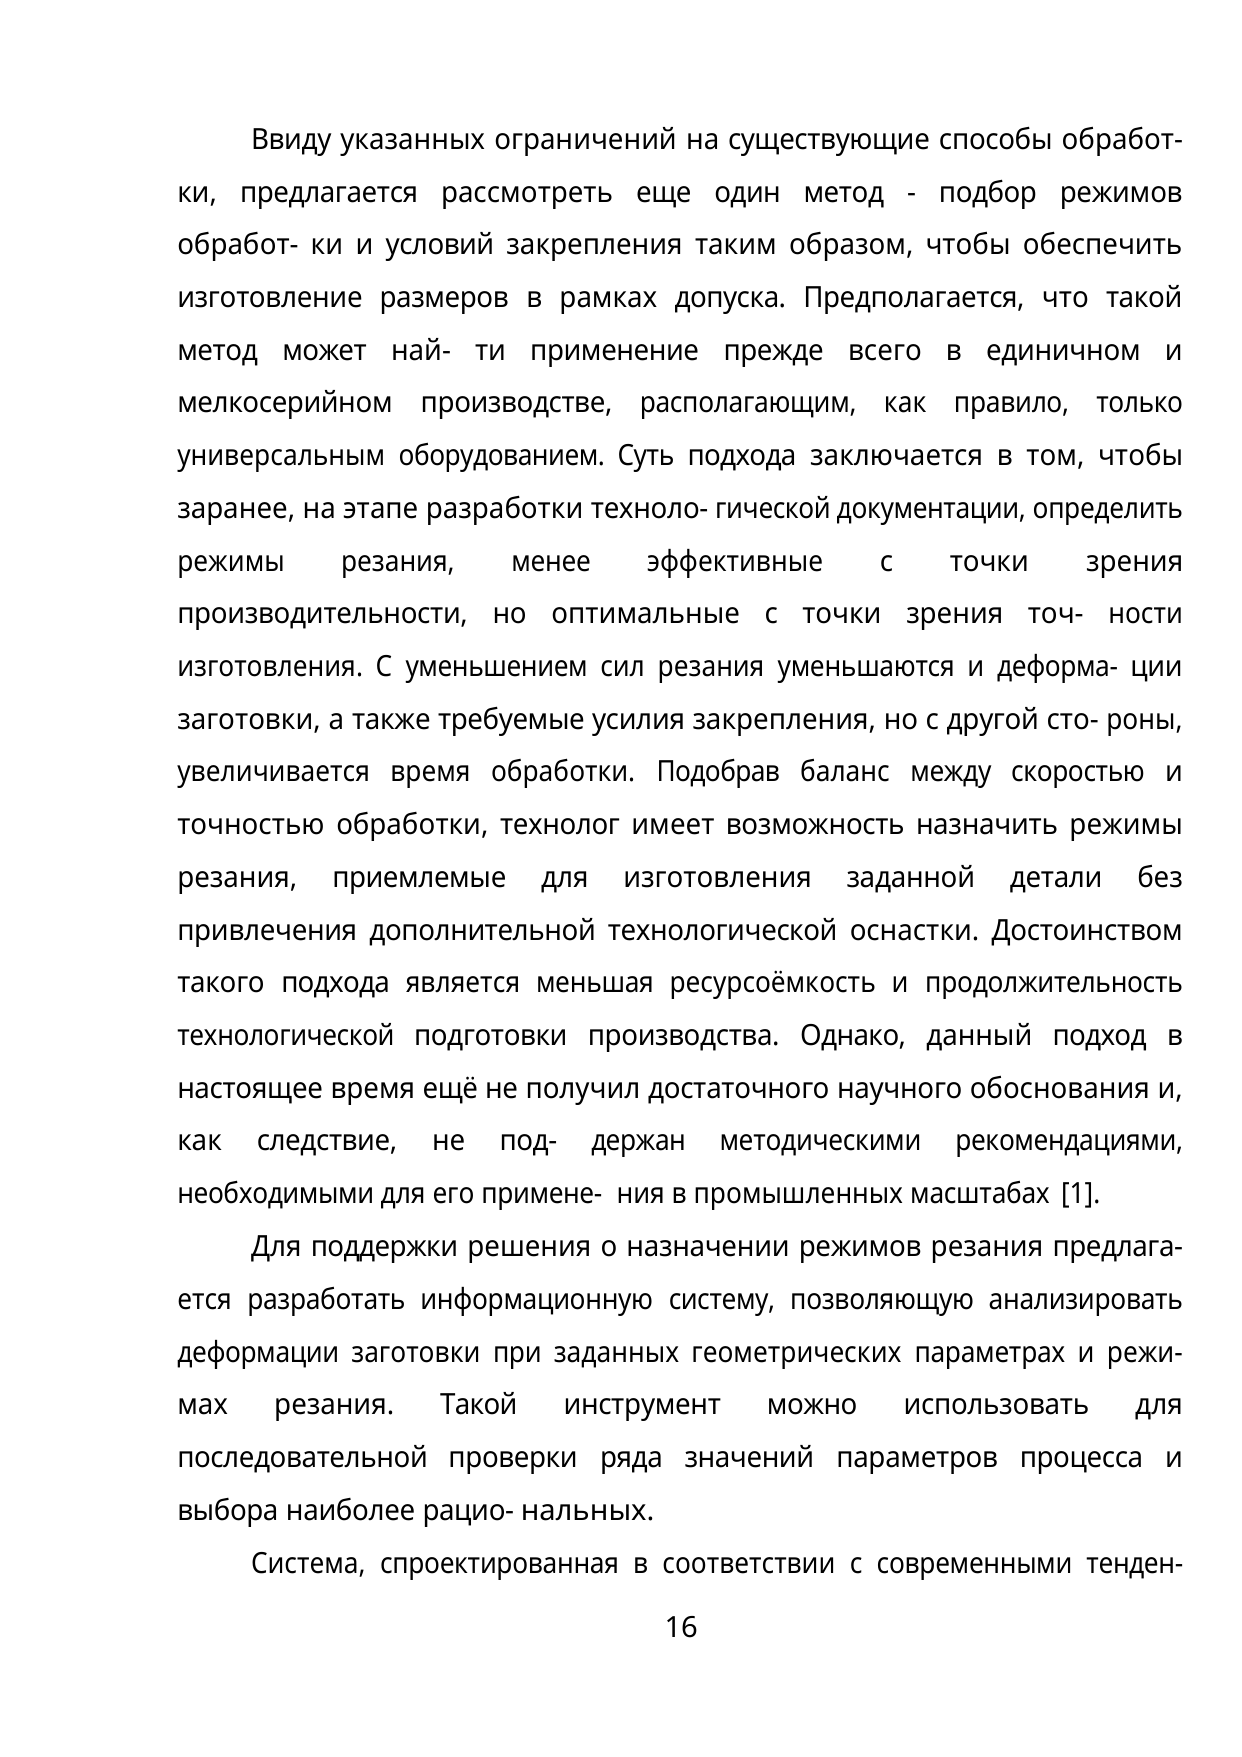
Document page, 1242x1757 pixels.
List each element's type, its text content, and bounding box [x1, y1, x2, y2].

text Ввиду указанных ограничений на существующие способы обработ- ки, предлагается рассмотреть еще один метод - подбор режимов обработ- ки и условий закрепления таким образом, чтобы обеспечить изготовление размеров в рамках допуска. Предполагается, что такой метод может най- ти применение прежде всего в единичном и мелкосерийном производстве, располагающим, как правило, только универсальным оборудованием. Суть подхода заключается в том, чтобы заранее, на этапе разработки техноло- гической документации, определить режимы резания, менее эффективные с точки зрения производительности, но оптимальные с точки зрения точ- ности изготовления. С уменьшением сил резания уменьшаются и деформа- ции заготовки, а также требуемые усилия закрепления, но с другой сто- роны, увеличивается время обработки. Подобрав баланс между скоростью и точностью обработки, технолог имеет возможность назначить режимы резания, приемлемые для изготовления заданной детали без привлечения дополнительной технологической оснастки. Достоинством такого подхода является меньшая ресурсоёмкость и продолжительность технологической подготовки производства. Однако, данный подход в настоящее время ещё не получил достаточного научного обоснования и, как следствие, не под- держан методическими рекомендациями, необходимыми для его примене- ния в промышленных масштабах [1]. [177, 118, 1183, 1212]
text Для поддержки решения о назначении режимов резания предлага- ется разработать информационную систему, позволяющую анализировать деформации заготовки при заданных геометрических параметрах и режи- мах резания. Такой инструмент можно использовать для последовательной проверки ряда значений параметров процесса и выбора наиболее рацио- нальных. [177, 1225, 1183, 1529]
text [177, 1542, 1183, 1582]
